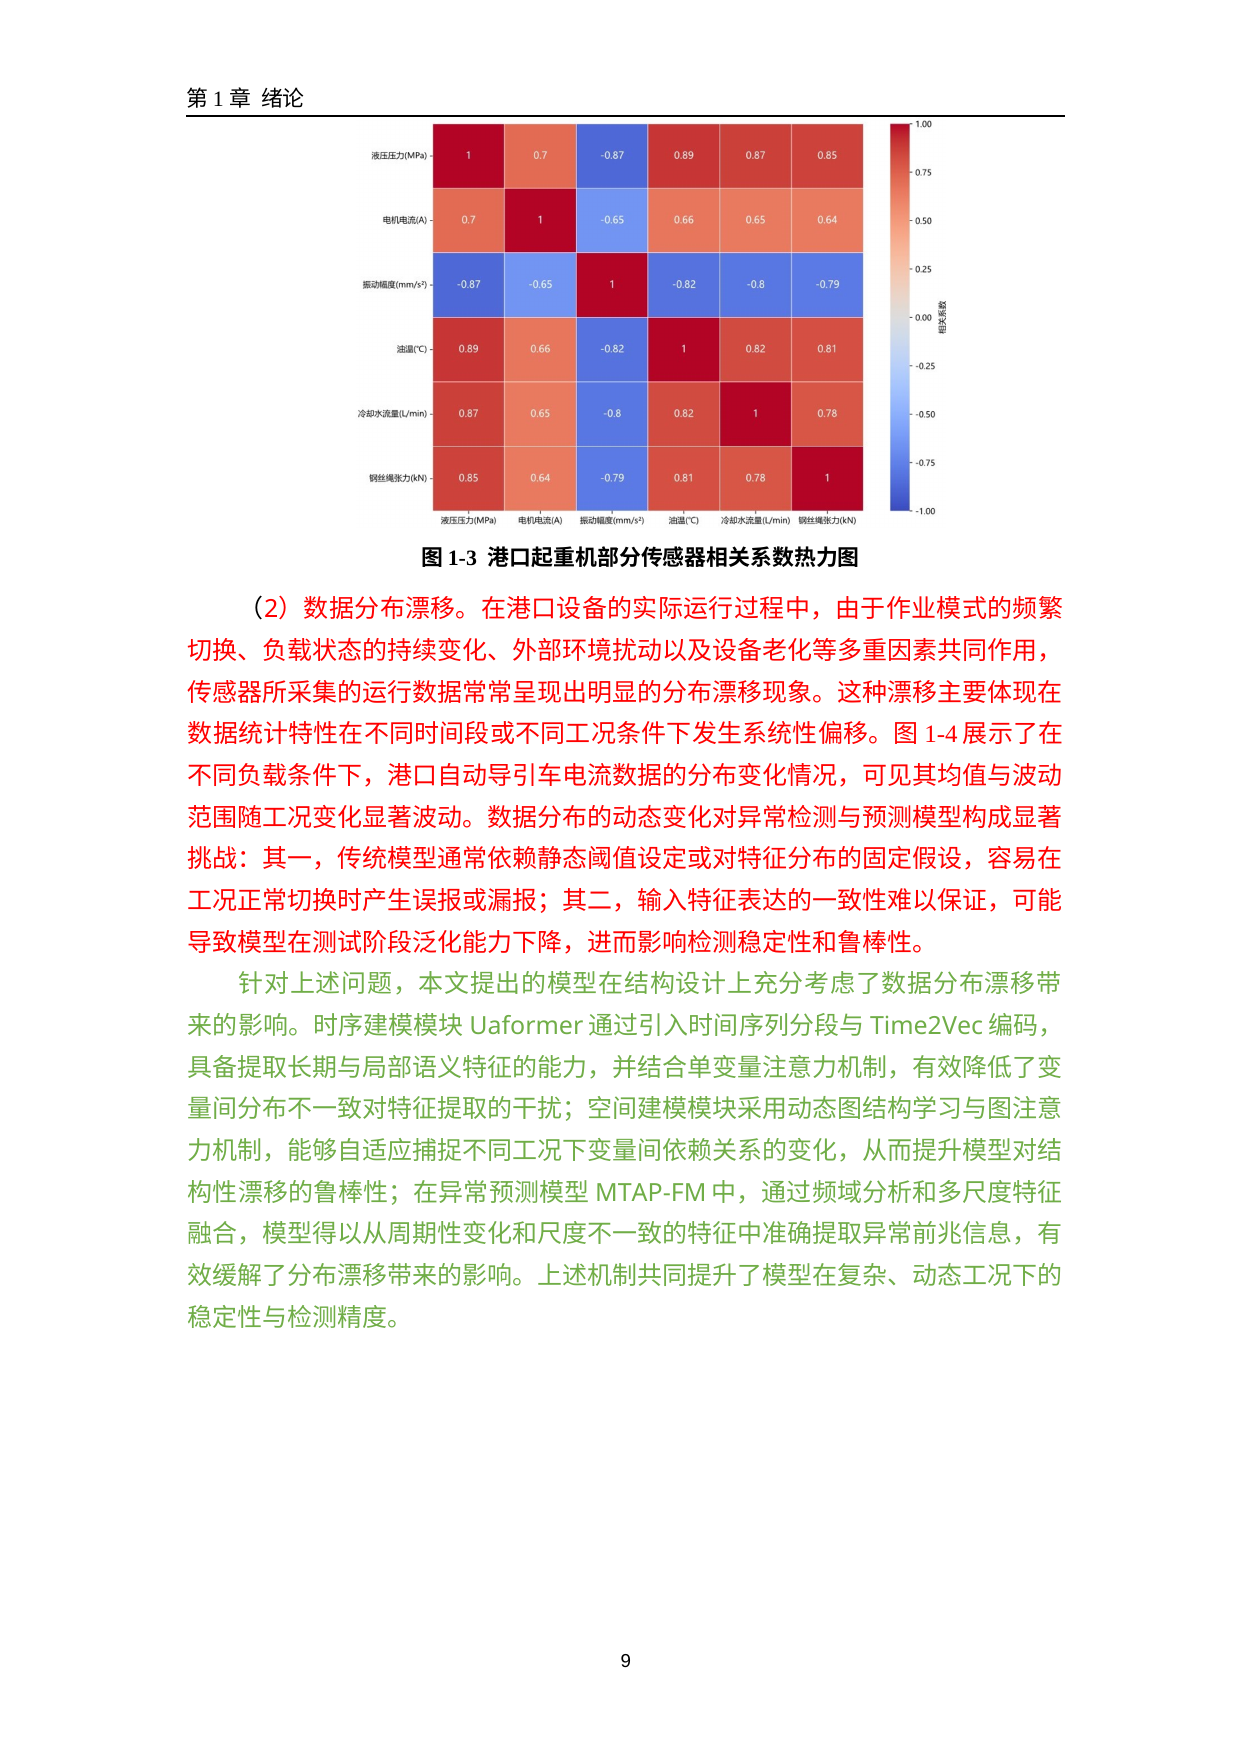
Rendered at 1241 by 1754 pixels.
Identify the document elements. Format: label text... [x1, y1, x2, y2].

text （2）数据分布漂移。在港口设备的实际运行过程中，由于作业模式的频繁切换、负载状态的持续变化、外部环境扰动以及设备老化等多重因素共同作用，传感器所采集的运行数据常常呈现出明显的分布漂移现象。这种漂移主要体现在数据统计特性在不同时间段或不同工况条件下发生系统性偏移。图1-4展示了在不同负载条件下，港口自动导引车电流数据的分布变化情况，可见其均值与波动范围随工况变化显著波动。数据分布的动态变化对异常检测与预测模型构成显著挑战：其一，传统模型通常依赖静态阈值设定或对特征分布的固定假设，容易在工况正常切换时产生误报或漏报；其二，输入特征表达的一致性难以保证，可能导致模型在测试阶段泛化能力下降，进而影响检测稳定性和鲁棒性。 [188, 584, 1063, 959]
text 图1-3 港口起重机部分传感器相关系数热力图 [188, 540, 1053, 572]
picture [355, 117, 947, 528]
text 针对上述问题，本文提出的模型在结构设计上充分考虑了数据分布漂移带来的影响。时序建模模块Uaformer通过引入时间序列分段与Time2Vec编码，具备提取长期与局部语义特征的能力，并结合单变量注意力机制，有效降低了变量间分布不一致对特征提取的干扰；空间建模模块采用动态图结构学习与图注意力机制，能够自适应捕捉不同工况下变量间依赖关系的变化，从而提升模型对结构性漂移的鲁棒性；在异常预测模型MTAP-FM中，通过频域分析和多尺度特征融合，模型得以从周期性变化和尺度不一致的特征中准确提取异常前兆信息，有效缓解了分布漂移带来的影响。上述机制共同提升了模型在复杂、动态工况下的稳定性与检测精度。 [188, 959, 1063, 1334]
